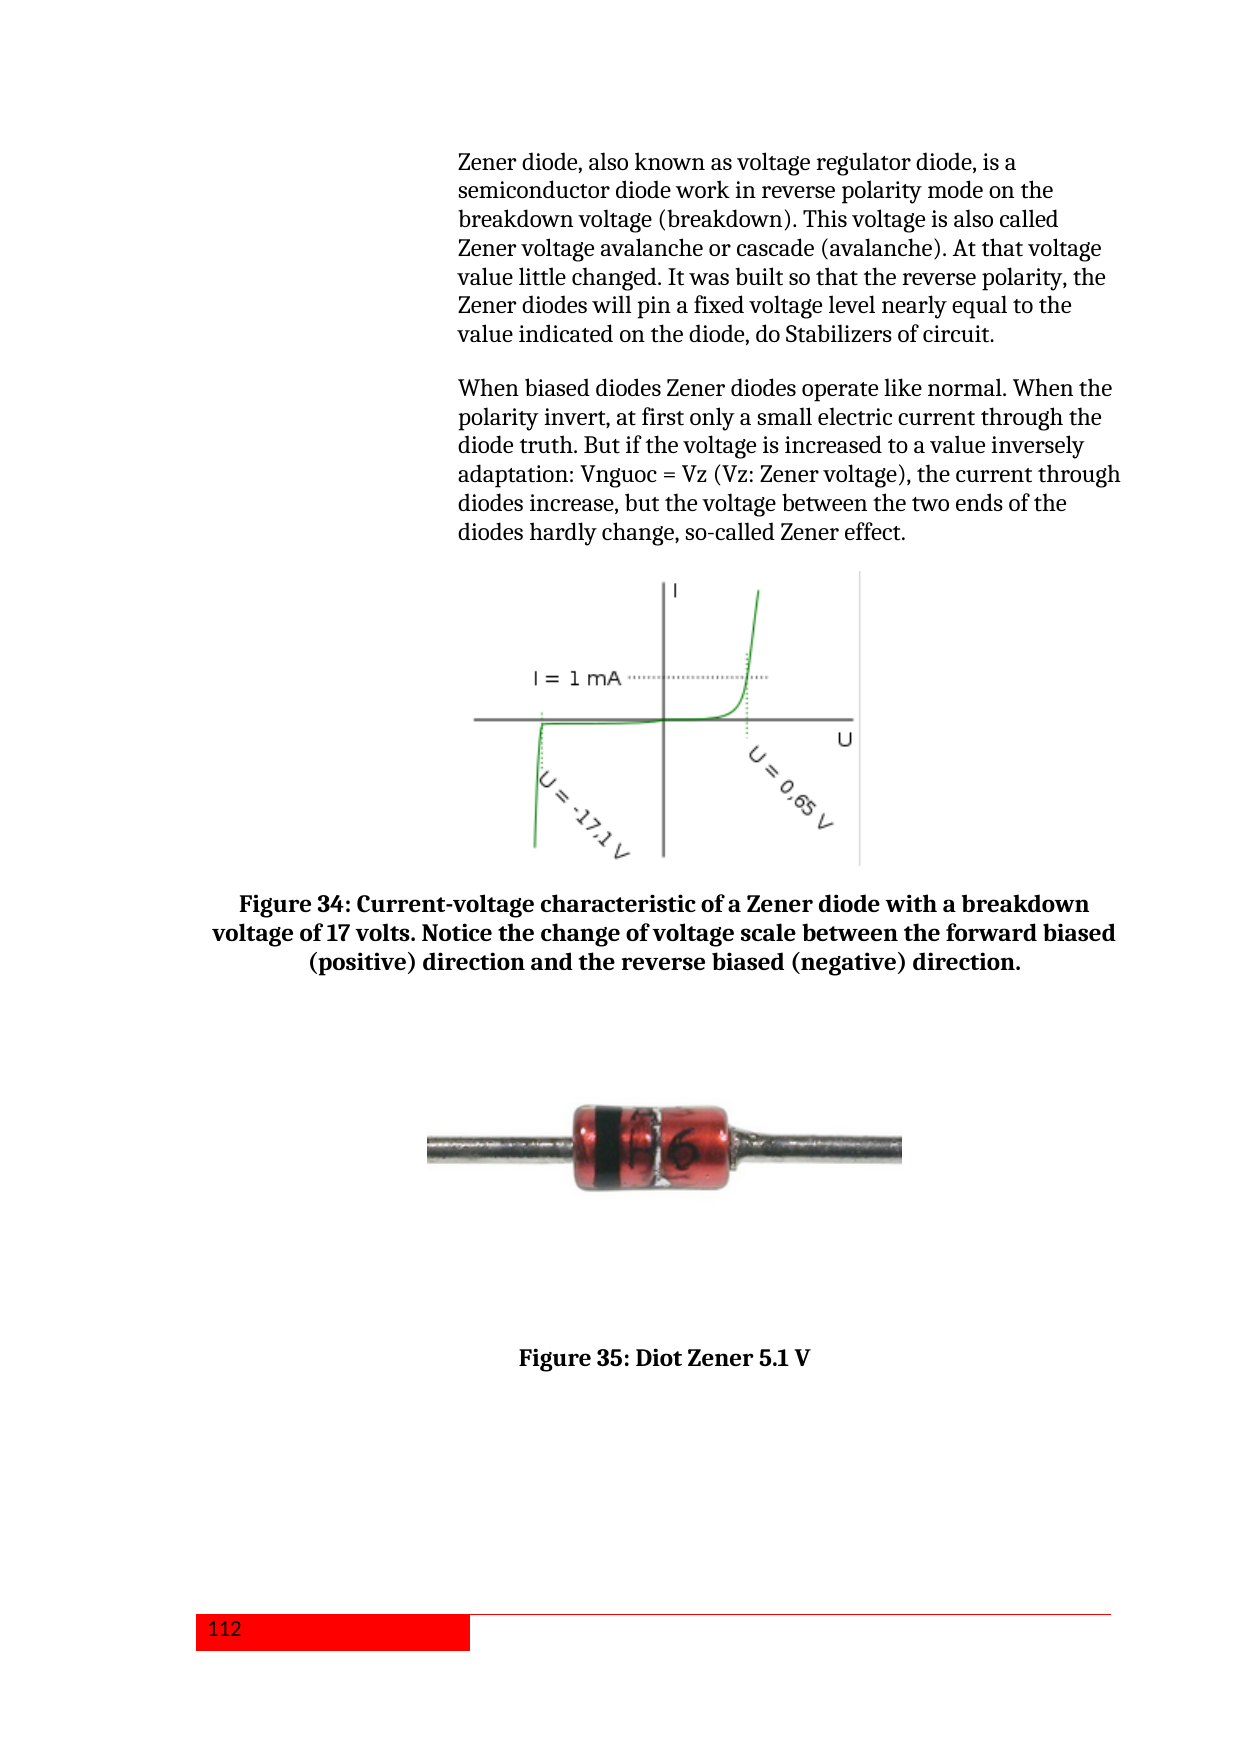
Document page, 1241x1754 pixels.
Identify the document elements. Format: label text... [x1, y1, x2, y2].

text Zener diode, also known as voltage regulator diode, is a semiconductor diode work in reverse polarity mode on the breakdown voltage (breakdown). This voltage is also called Zener voltage avalanche or cascade (avalanche). At that voltage value little changed. It was built so that the reverse polarity, the Zener diodes will pin a fixed voltage level nearly equal to the value indicated on the diode, do Stabilizers of circuit. [458, 148, 1122, 349]
picture [468, 571, 861, 866]
list Figure 34: Current-voltage characteristic of a Zener diode with a breakdown voltage of 17 volts. Notice the change of voltage scale between the forward biased (positive) direction and the reverse biased (negative) direction. [207, 890, 1122, 976]
list Figure 35: Diot Zener 5.1 V [207, 1344, 1122, 1372]
picture [427, 976, 902, 1319]
text When biased diodes Zener diodes operate like normal. When the polarity invert, at first only a small electric current through the diode truth. But if the voltage is increased to a value inversely adaptation: Vnguoc = Vz (Vz: Zener voltage), the current through diodes increase, but the voltage between the two ends of the diodes hardly change, so-called Zener effect. [458, 374, 1122, 546]
